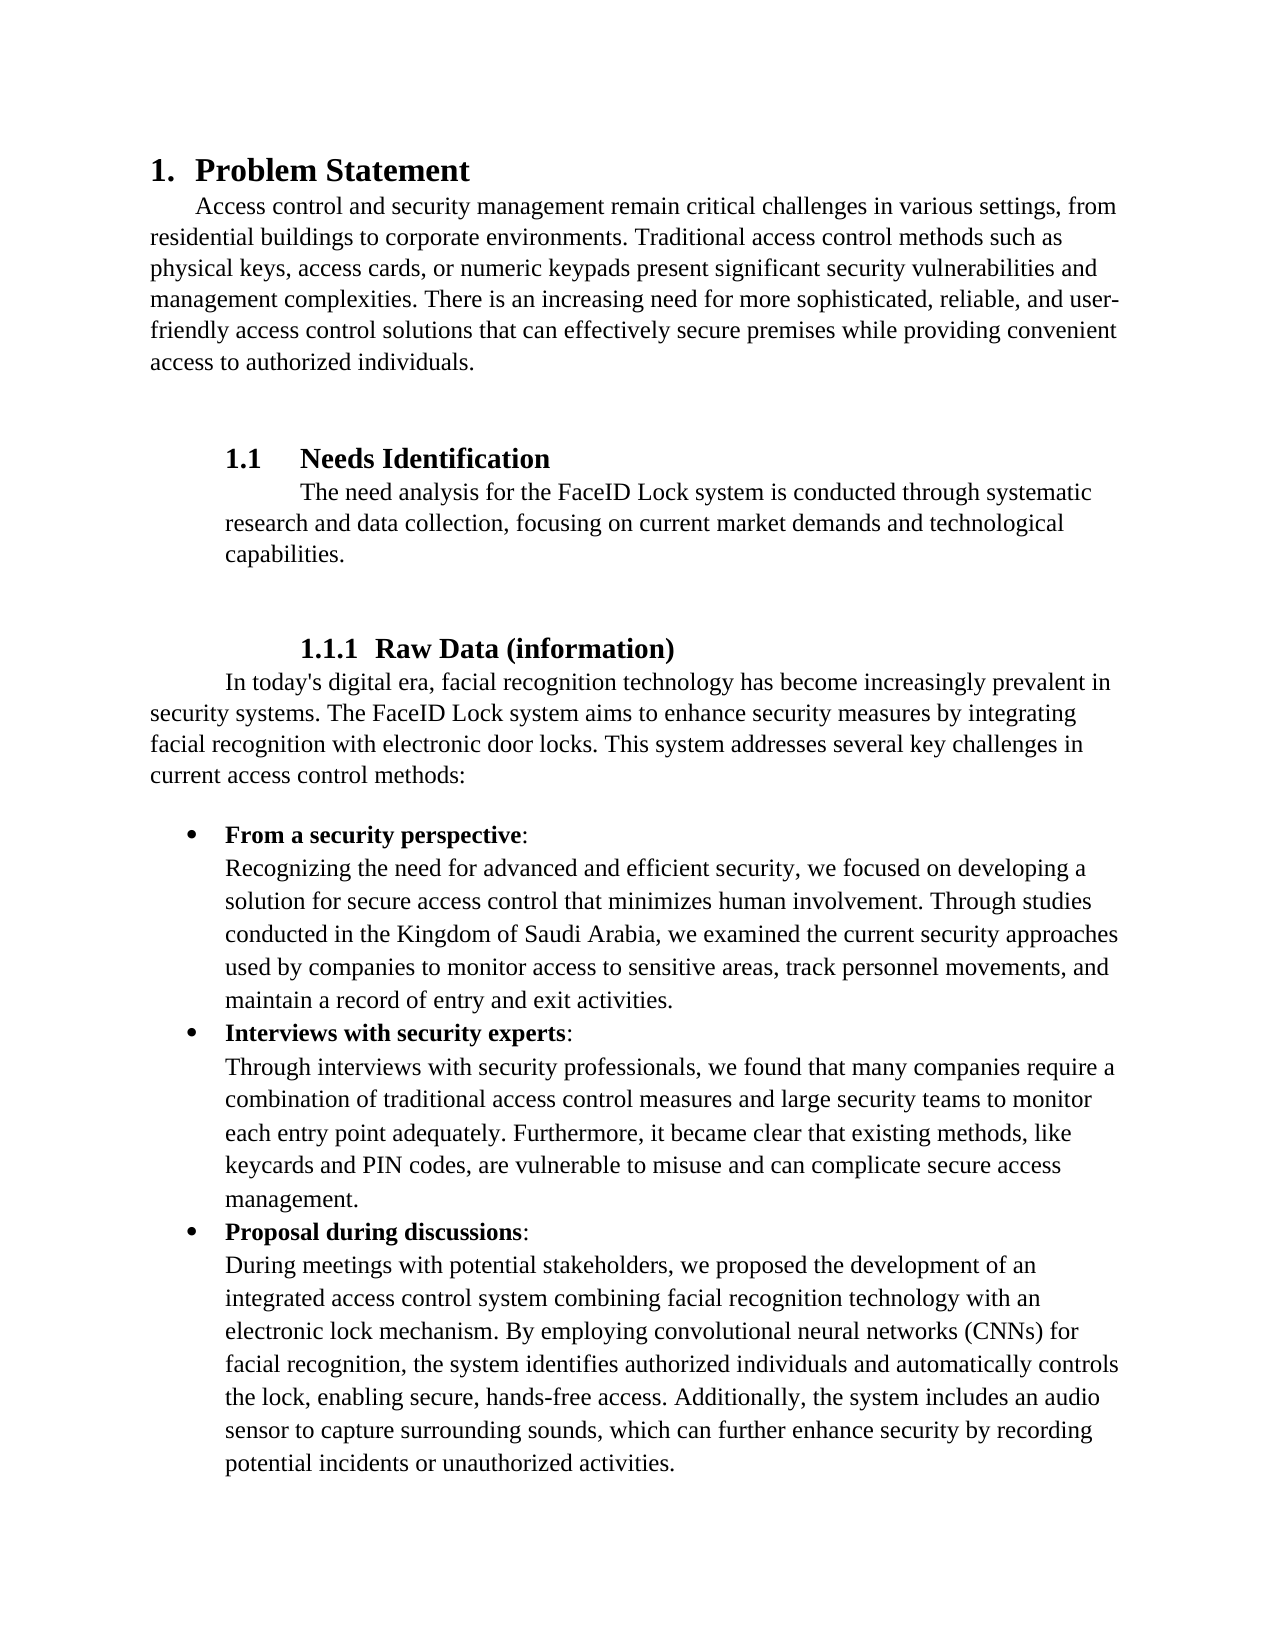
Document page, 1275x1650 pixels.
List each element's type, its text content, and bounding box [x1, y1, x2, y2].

text The need analysis for the FaceID Lock system is conducted through systematic research and data collection, focusing on current market demands and technological capabilities. [225, 477, 1125, 568]
subtitle Needs Identification [150, 441, 1125, 474]
list From a security perspective: Recognizing the need for advanced and efficient security, we focused on developing a solution for secure access control that minimizes human involvement. Through studies conducted in the Kingdom of Saudi Arabia, we examined the current security approaches used by companies to monitor access to sensitive areas, track personnel movements, and maintain a record of entry and exit activities. [187, 820, 1125, 1014]
subtitle Raw Data (information) [225, 631, 1050, 664]
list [187, 1275, 1125, 1469]
text In today's digital era, facial recognition technology has become increasingly prevalent in security systems. The FaceID Lock system aims to enhance security measures by integrating facial recognition with electronic door locks. This system addresses several key challenges in current access control methods: [150, 667, 1125, 789]
subtitle Problem Statement [150, 150, 1125, 188]
text Access control and security management remain critical challenges in various settings, from residential buildings to corporate environments. Traditional access control methods such as physical keys, access cards, or numeric keypads present significant security vulnerabilities and management complexities. There is an increasing need for more sophisticated, reliable, and user-friendly access control solutions that can effectively secure premises while providing convenient access to authorized individuals. [150, 191, 1125, 375]
list Interviews with security experts: Through interviews with security professionals, we found that many companies require a combination of traditional access control measures and large security teams to monitor each entry point adequately. Furthermore, it became clear that existing methods, like keycards and PIN codes, are vulnerable to misuse and can complicate secure access management. [187, 1048, 1125, 1242]
